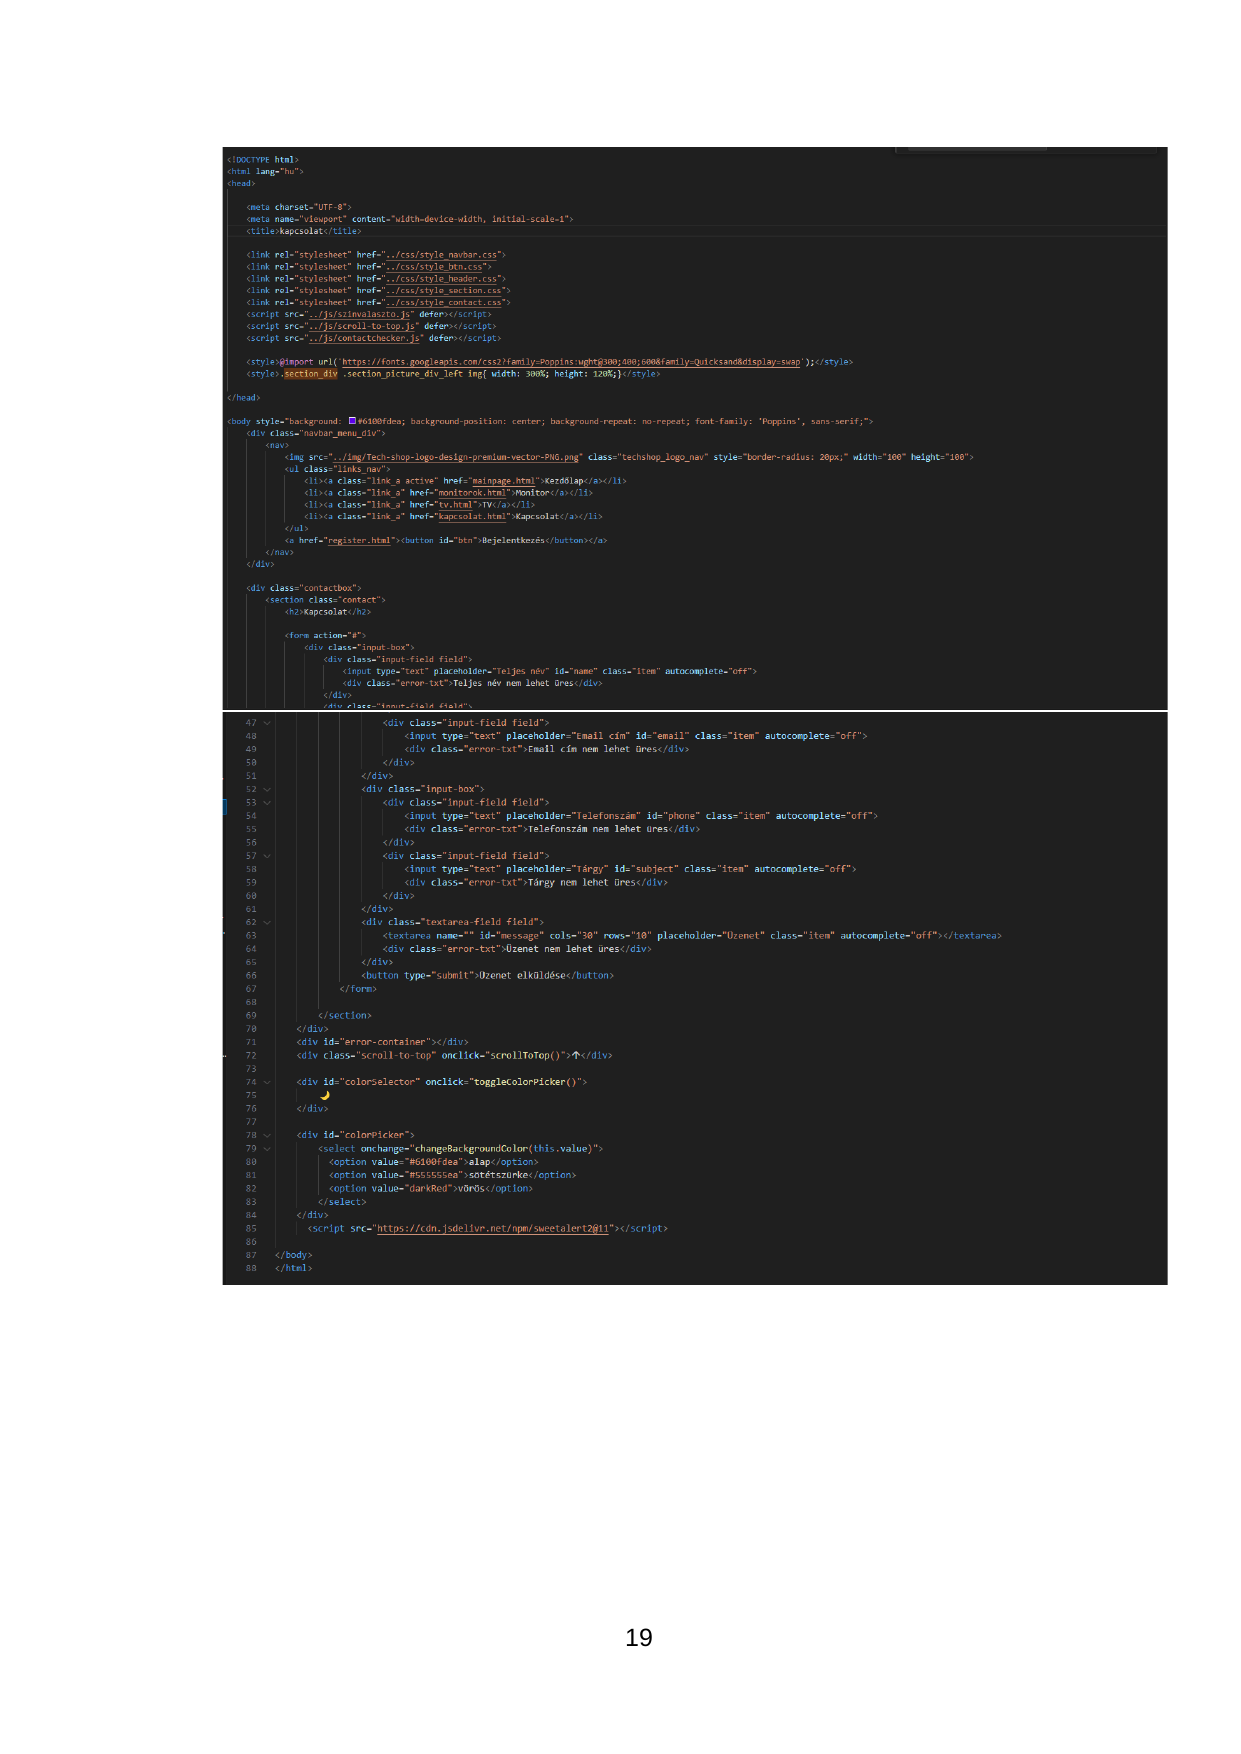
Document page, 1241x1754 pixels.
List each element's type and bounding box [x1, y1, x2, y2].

picture [222, 147, 1168, 710]
picture [222, 712, 1168, 1285]
